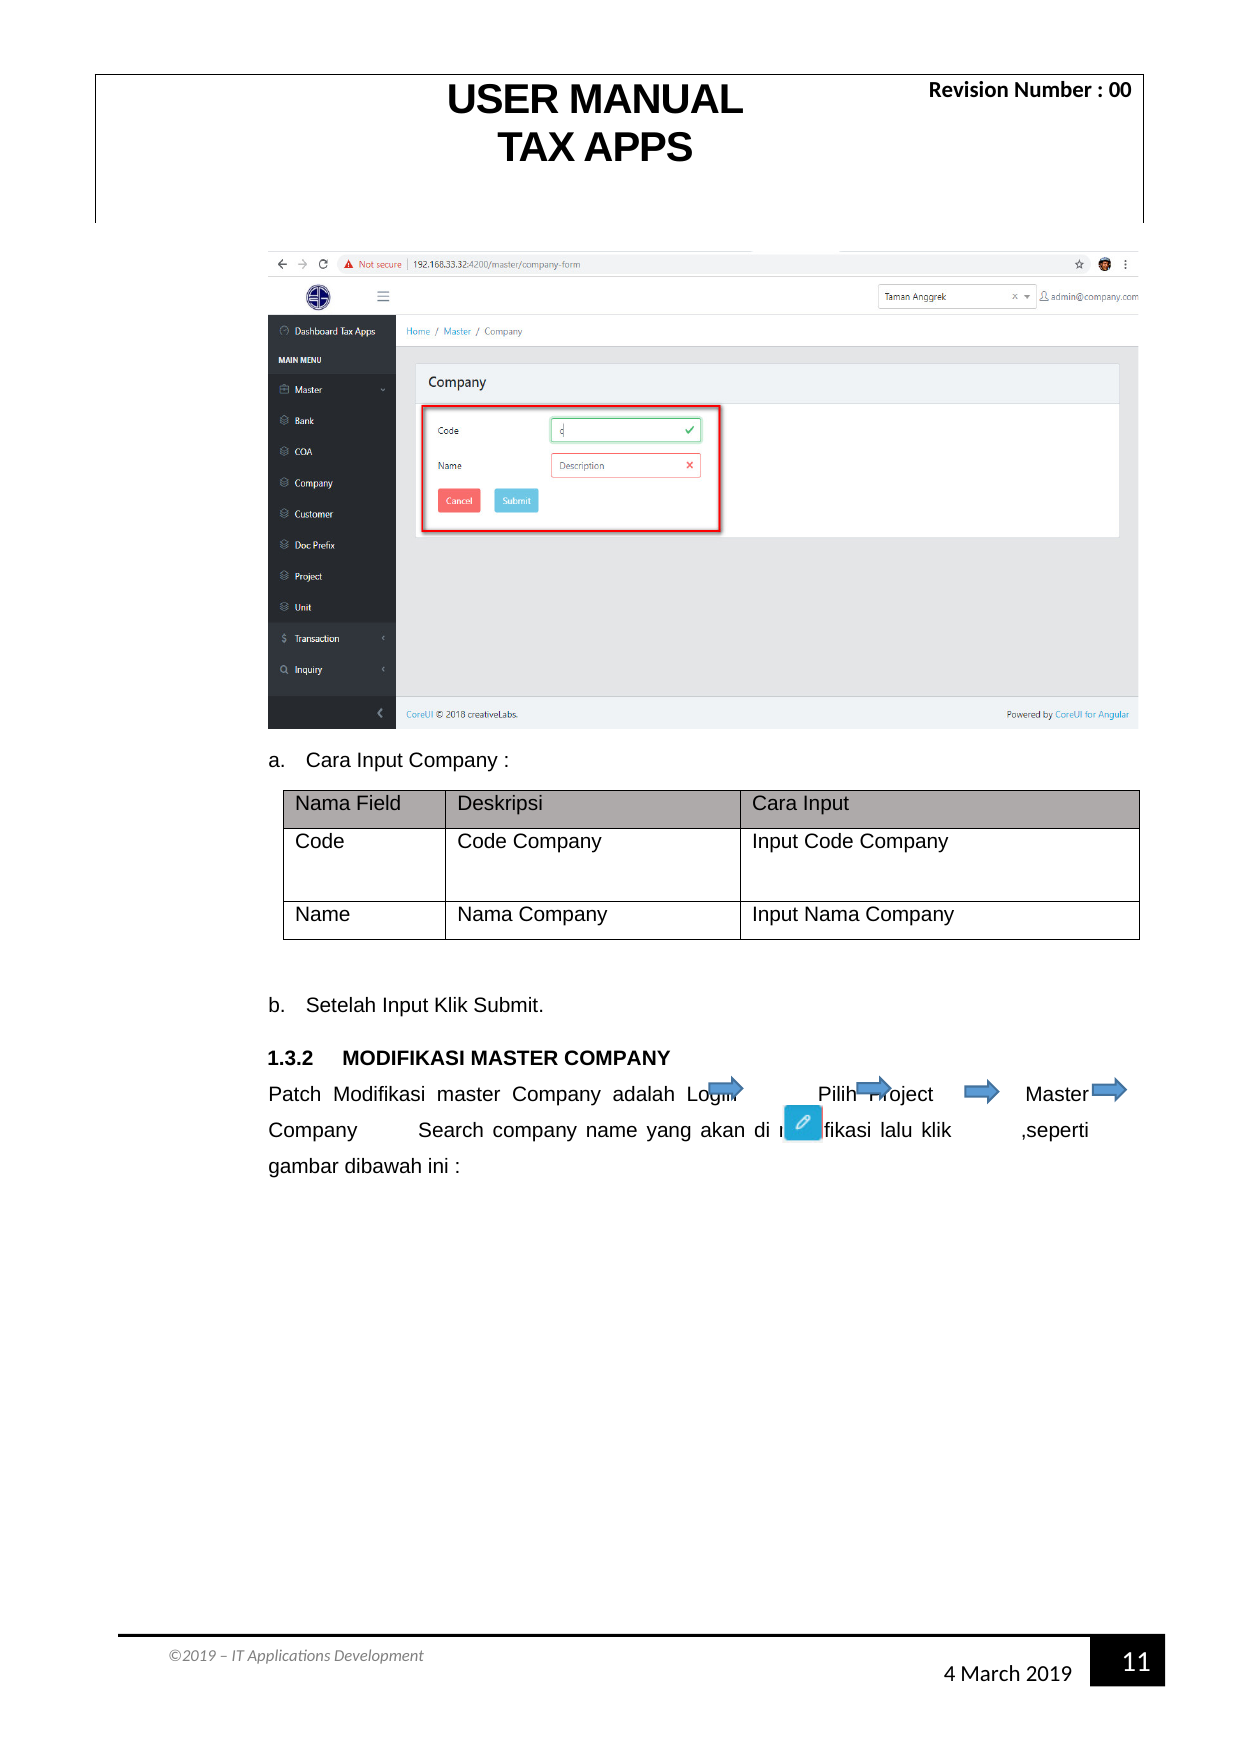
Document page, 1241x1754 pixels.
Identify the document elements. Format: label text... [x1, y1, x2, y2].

list Setelah Input Klik Submit. [268, 993, 1090, 1017]
text Patch Modifikasi master Company adalah Login Pilih Project Master Company Search company name yang akan di modifikasi lalu klik ,seperti gambar dibawah ini : [268, 1082, 1090, 1177]
table_cell Code [284, 829, 445, 901]
table_header Cara Input [741, 791, 1139, 828]
table_cell Code Company [446, 829, 740, 901]
table_cell Nama Company [446, 902, 740, 939]
table_header Deskripsi [446, 791, 740, 828]
subtitle MODIFIKASI MASTER COMPANY [267, 1046, 1090, 1069]
table_cell Input Code Company [741, 829, 1139, 901]
table_cell Name [284, 902, 445, 939]
list Cara Input Company : [268, 748, 1090, 772]
picture [782, 1105, 823, 1143]
picture [268, 251, 1139, 729]
table_cell Input Nama Company [741, 902, 1139, 939]
table_header Nama Field [284, 791, 445, 828]
